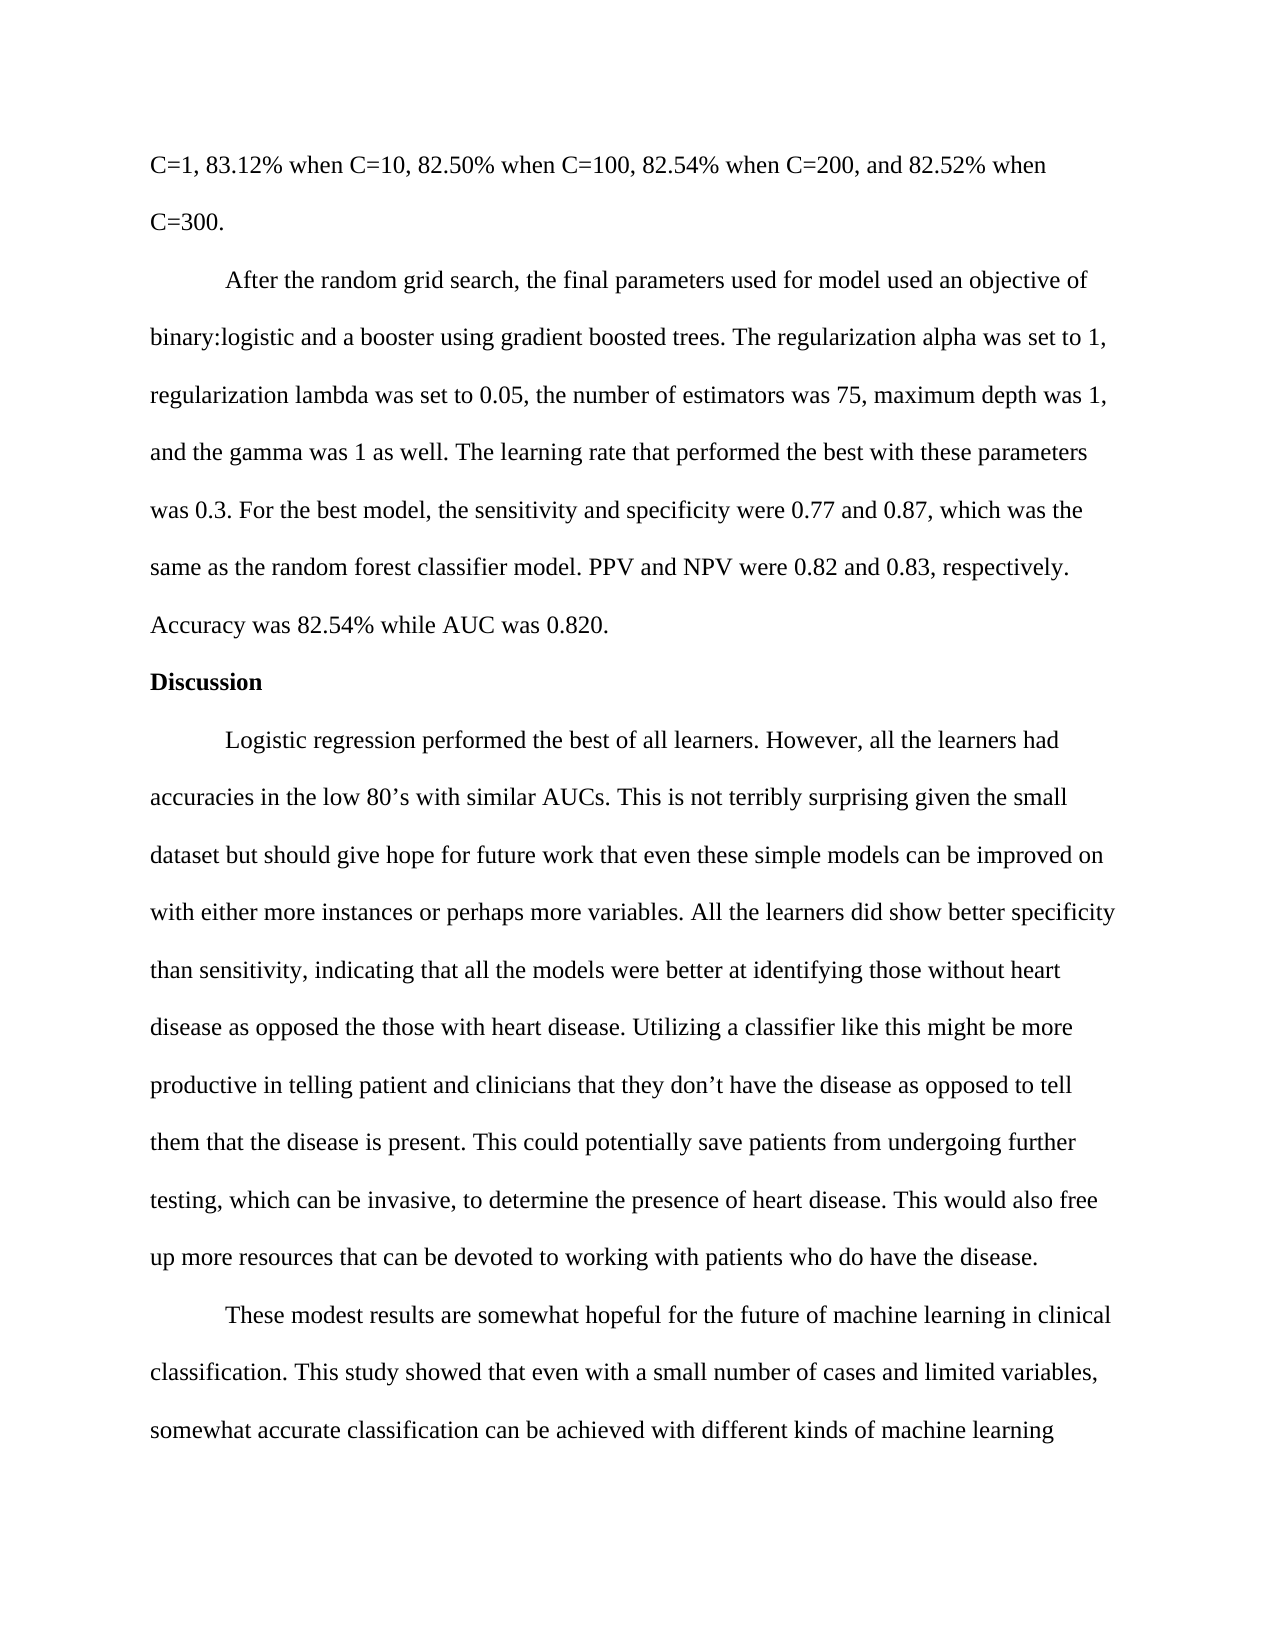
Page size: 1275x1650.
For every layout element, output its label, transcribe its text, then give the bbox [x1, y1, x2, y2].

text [150, 1300, 1125, 1444]
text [150, 150, 1125, 236]
text Logistic regression performed the best of all learners. However, all the learners had accuracies in the low 80’s with similar AUCs. This is not terribly surprising given the small dataset but should give hope for future work that even these simple models can be improved on with either more instances or perhaps more variables. All the learners did show better specificity than sensitivity, indicating that all the models were better at identifying those without heart disease as opposed the those with heart disease. Utilizing a classifier like this might be more productive in telling patient and clinicians that they don’t have the disease as opposed to tell them that the disease is present. This could potentially save patients from undergoing further testing, which can be invasive, to determine the presence of heart disease. This would also free up more resources that can be devoted to working with patients who do have the disease. [150, 725, 1125, 1271]
text After the random grid search, the final parameters used for model used an objective of binary:logistic and a booster using gradient boosted trees. The regularization alpha was set to 1, regularization lambda was set to 0.05, the number of estimators was 75, maximum depth was 1, and the gamma was 1 as well. The learning rate that performed the best with these parameters was 0.3. For the best model, the sensitivity and specificity were 0.77 and 0.87, which was the same as the random forest classifier model. PPV and NPV were 0.82 and 0.83, respectively. Accuracy was 82.54% while AUC was 0.820. [150, 265, 1125, 639]
text Discussion [150, 667, 1125, 696]
